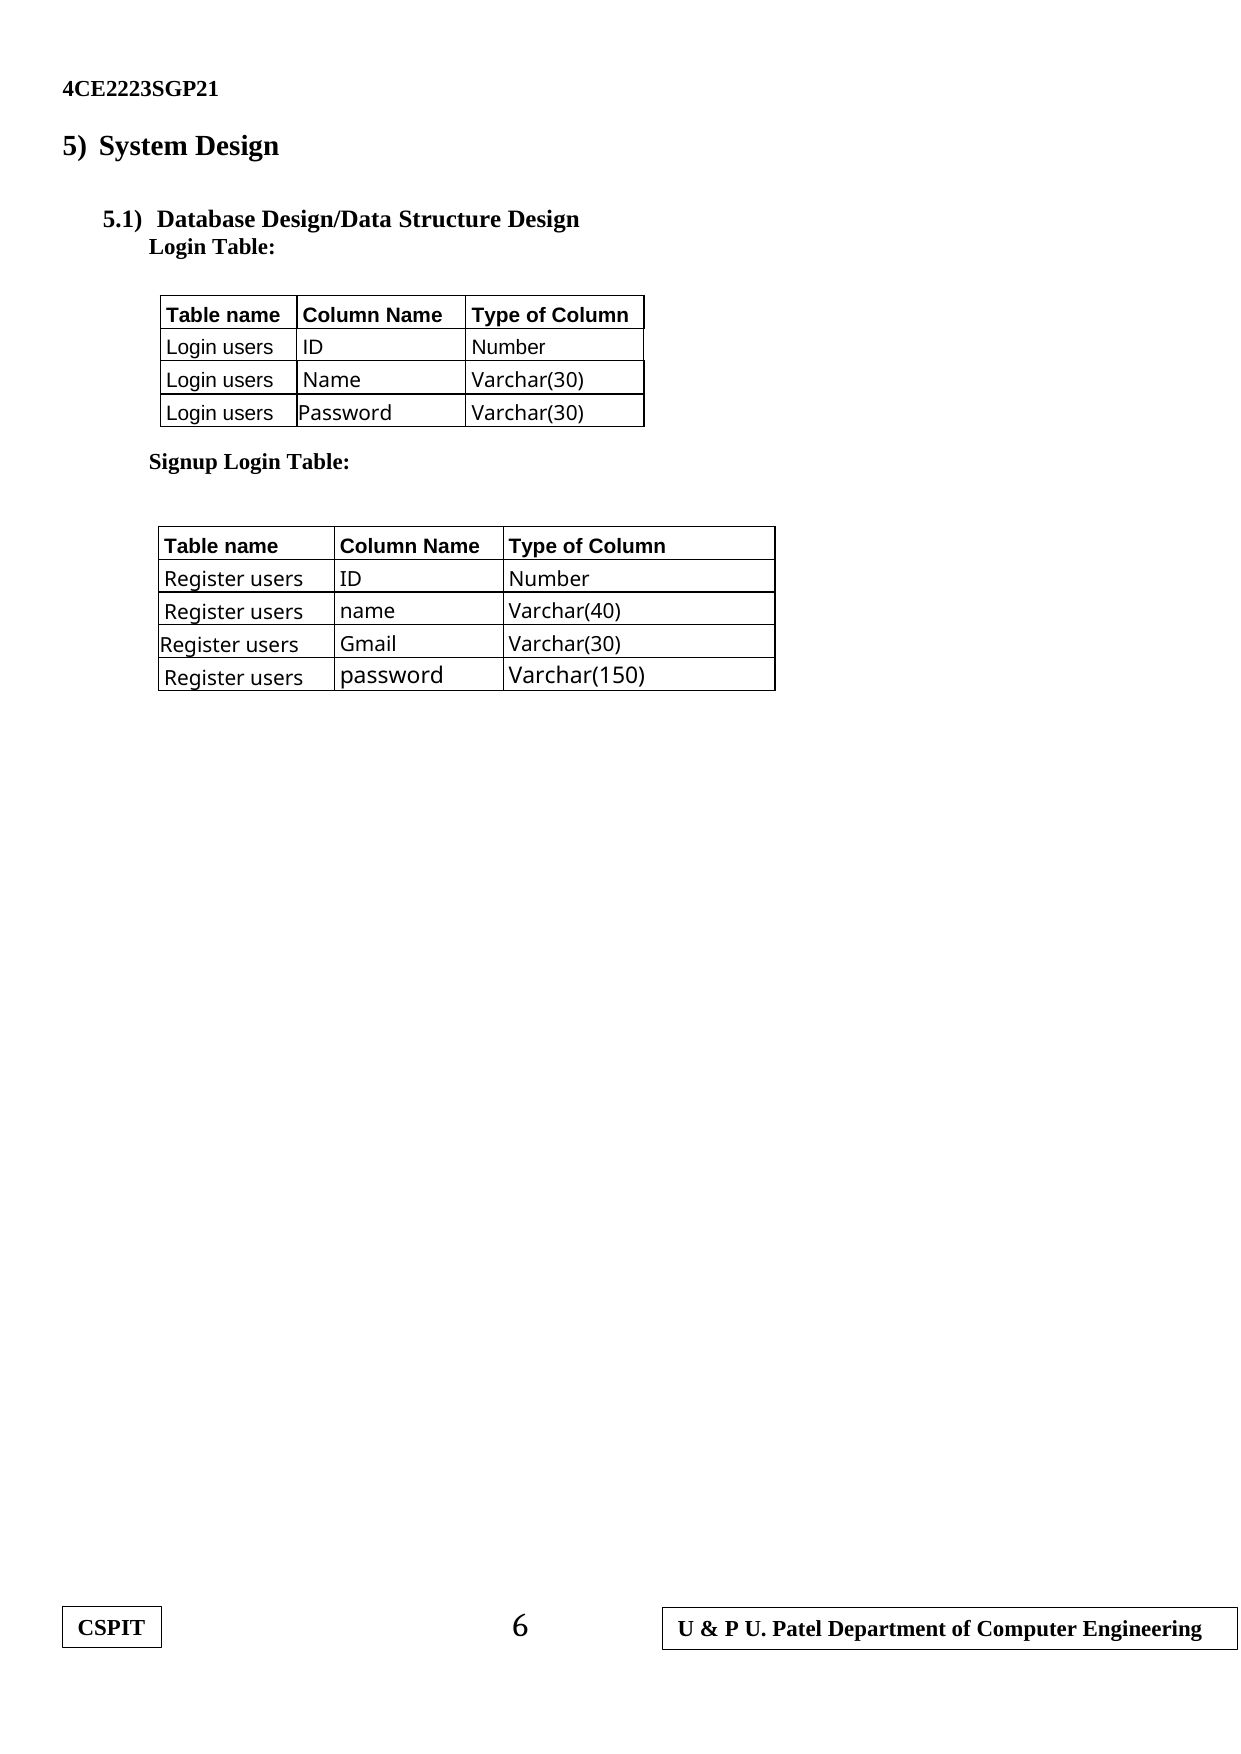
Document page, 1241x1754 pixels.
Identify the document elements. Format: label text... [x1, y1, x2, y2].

table_cell Varchar(30) [466, 361, 643, 393]
table_cell ID [297, 329, 465, 360]
table_cell Register users [159, 625, 334, 657]
table_header Column Name [298, 296, 465, 328]
table_cell password [335, 658, 503, 690]
table_cell Password [298, 395, 465, 426]
table_cell Varchar(150) [504, 658, 774, 690]
text Login Table: [149, 233, 1192, 259]
table_cell Varchar(30) [466, 395, 643, 426]
table_header Type of Column [504, 527, 774, 558]
table_cell Login users [161, 329, 296, 360]
table_header Column Name [335, 527, 503, 558]
table_cell Register users [159, 658, 334, 690]
table_cell Login users [161, 395, 296, 426]
table_header Table name [161, 296, 296, 328]
table_header Table name [159, 527, 334, 558]
text Signup Login Table: [149, 448, 1192, 475]
table_cell Number [466, 329, 643, 360]
table_cell Register users [159, 560, 334, 591]
subtitle System Design [62, 128, 1192, 162]
table_cell Login users [161, 361, 296, 393]
table_header Type of Column [466, 296, 643, 328]
table_cell name [335, 593, 503, 624]
table_cell Number [504, 560, 774, 591]
table_cell Varchar(30) [504, 625, 774, 657]
table_cell Register users [159, 593, 334, 624]
table_cell Gmail [335, 625, 503, 657]
table_cell ID [335, 560, 503, 591]
subtitle Database Design/Data Structure Design [103, 204, 1192, 233]
table_cell Varchar(40) [504, 593, 774, 624]
table_cell Name [298, 361, 465, 393]
